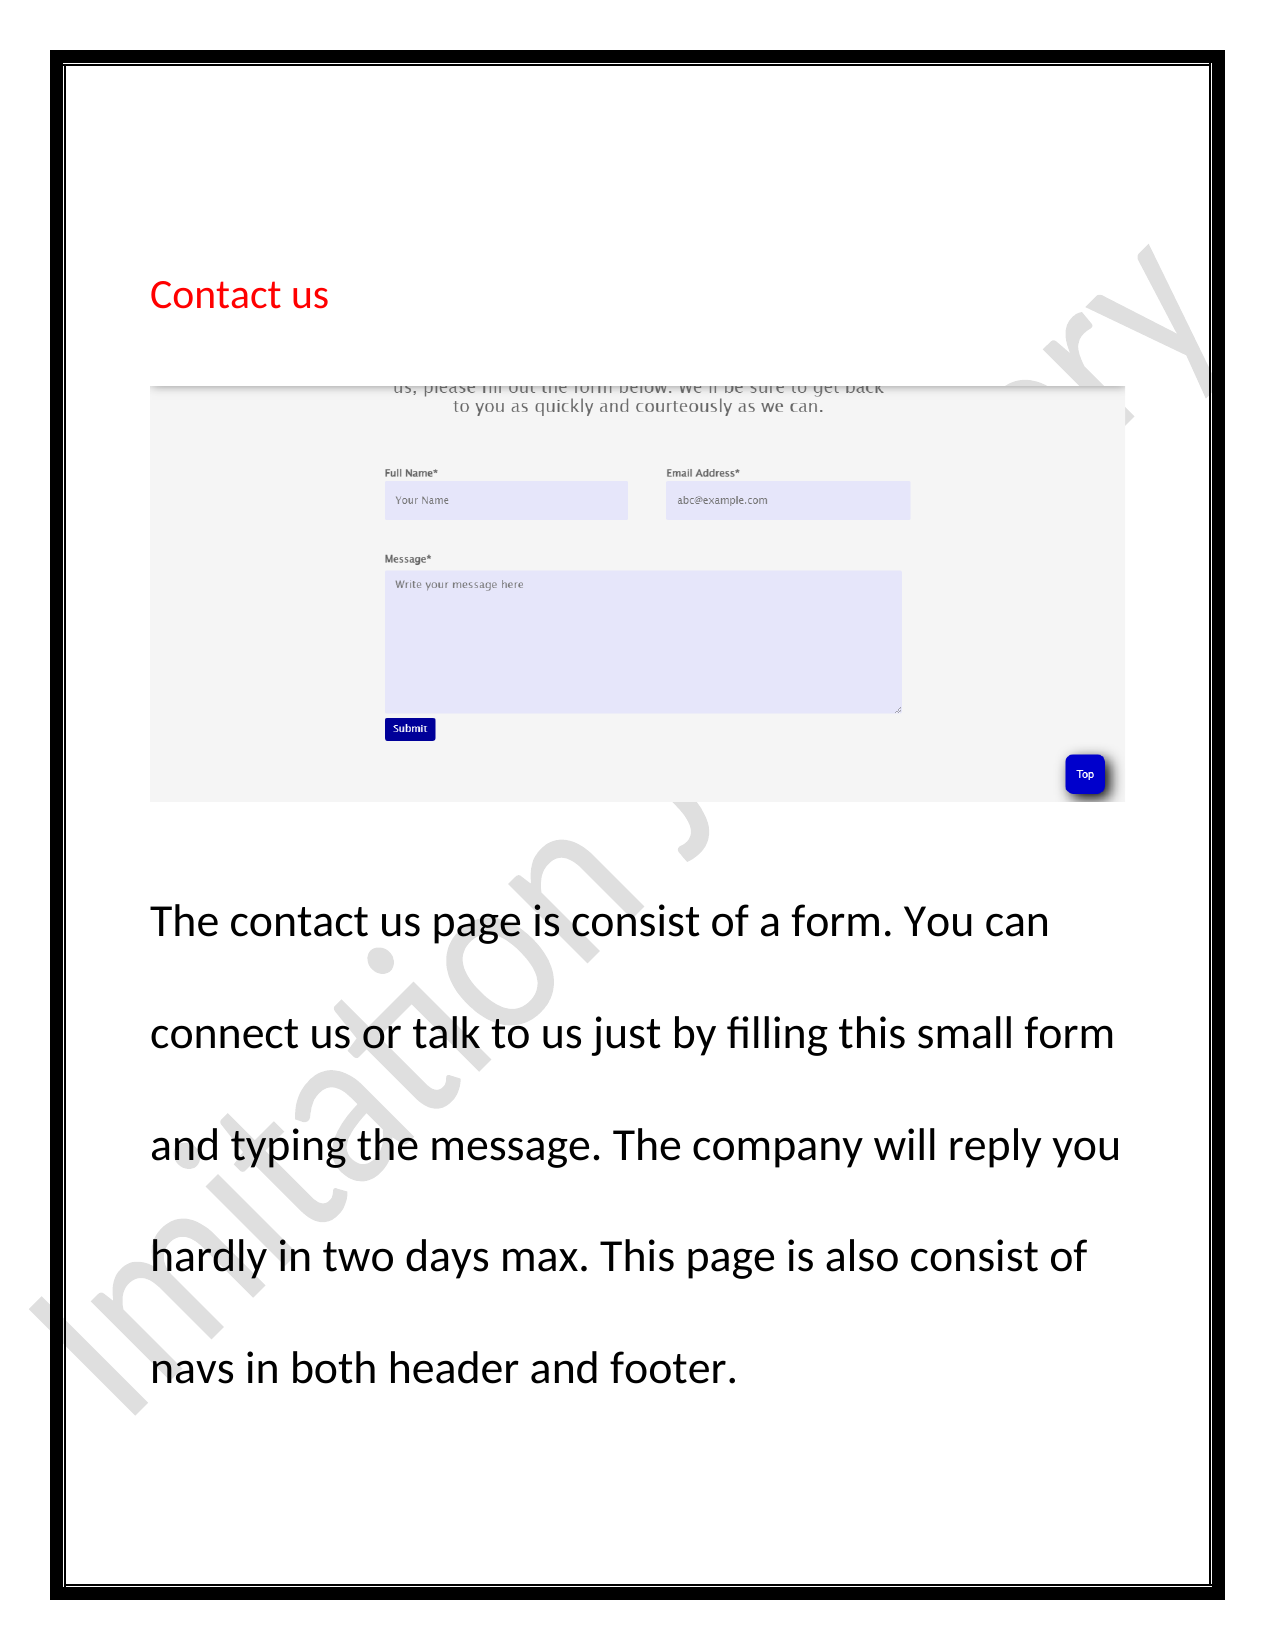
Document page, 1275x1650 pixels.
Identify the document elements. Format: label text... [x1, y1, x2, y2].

text Contact us [150, 268, 1125, 319]
picture [150, 386, 1125, 802]
text The contact us page is consist of a form. You can connect us or talk to us just by filling this small form and typing the message. The company will reply you hardly in two days max. This page is also consist of navs in both header and footer. [150, 892, 1125, 1395]
